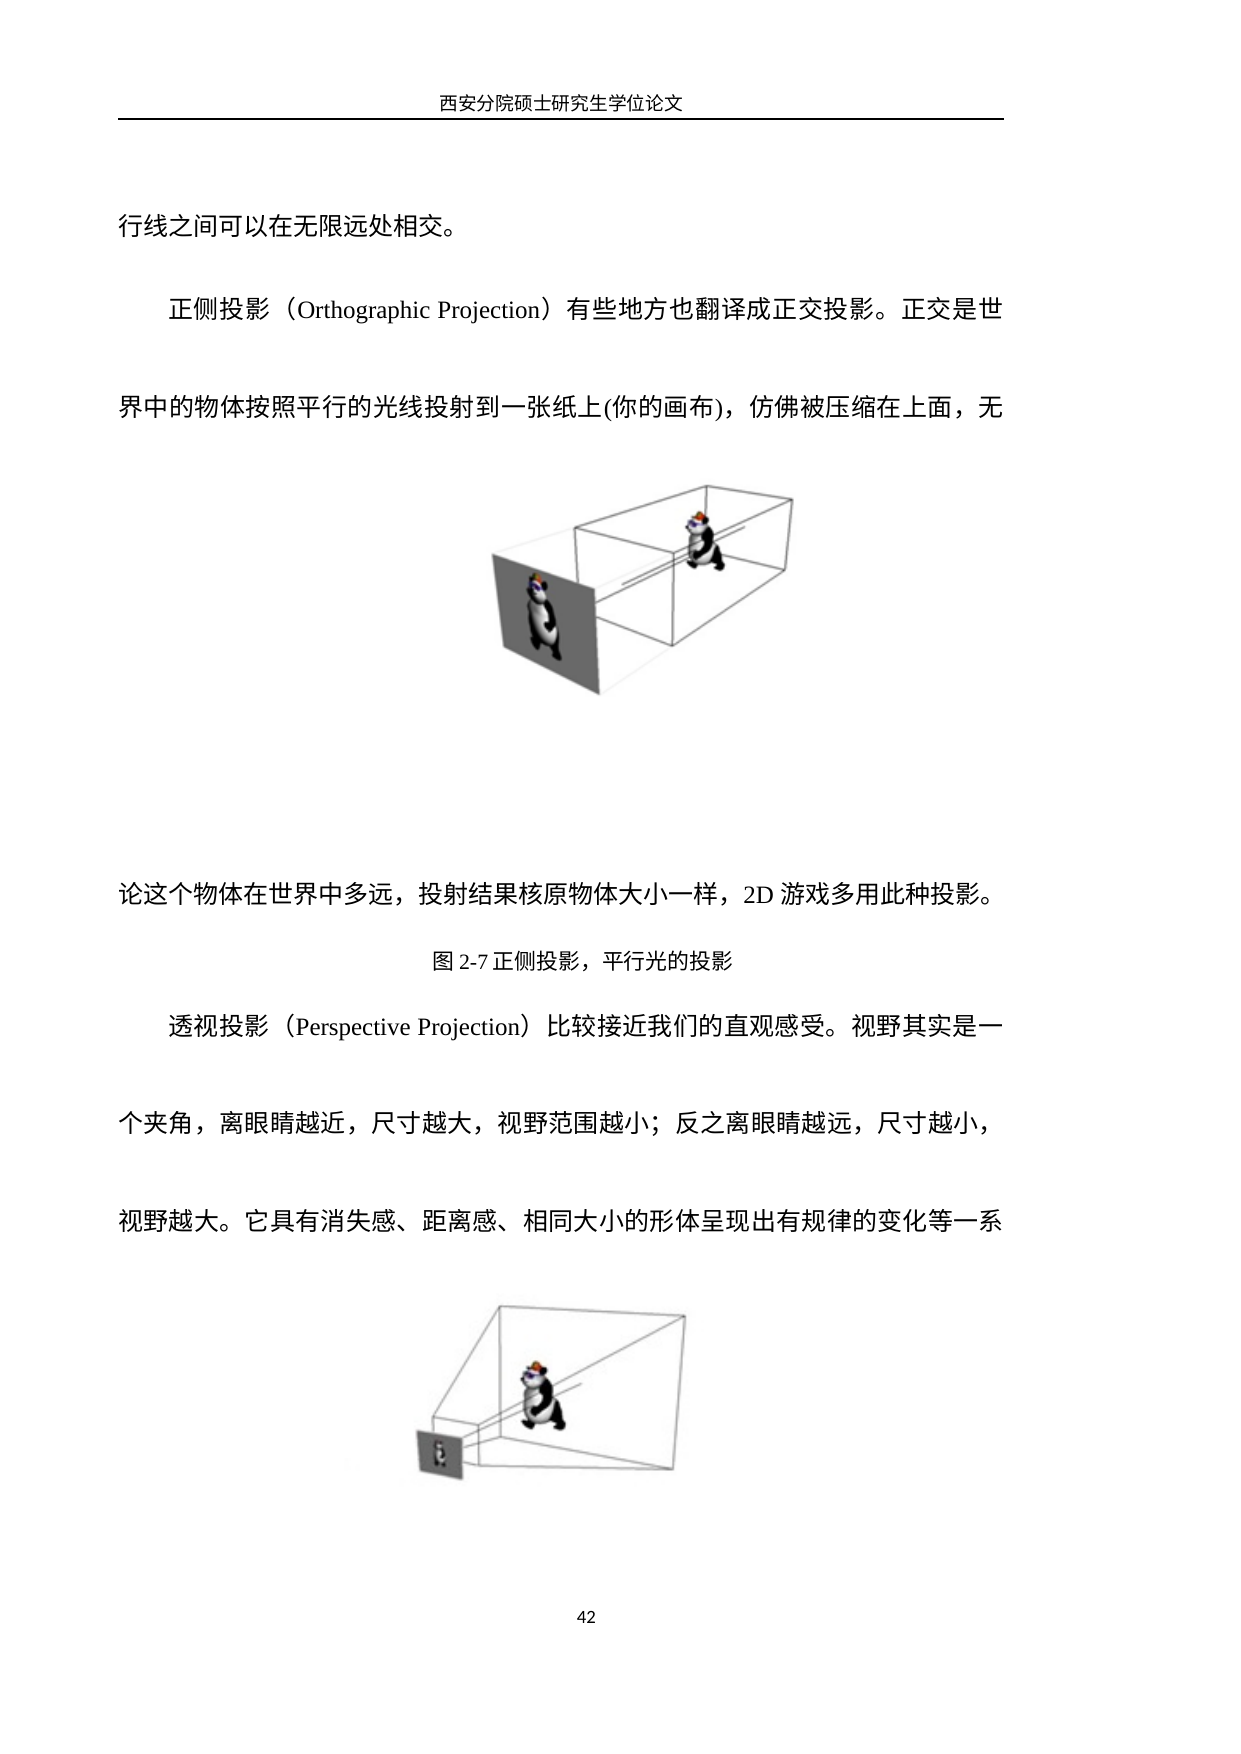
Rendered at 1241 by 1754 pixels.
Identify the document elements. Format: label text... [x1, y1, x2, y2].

text 图2-7正侧投影，平行光的投影 [118, 943, 1004, 976]
text 正侧投影（Orthographic Projection）有些地方也翻译成正交投影。正交是世界中的物体按照平行的光线投射到一张纸上(你的画布)，仿佛被压缩在上面，无论这个物体在世界中多远，投射结果核原物体大小一样，2D 游戏多用此种投影。 [118, 275, 1004, 925]
